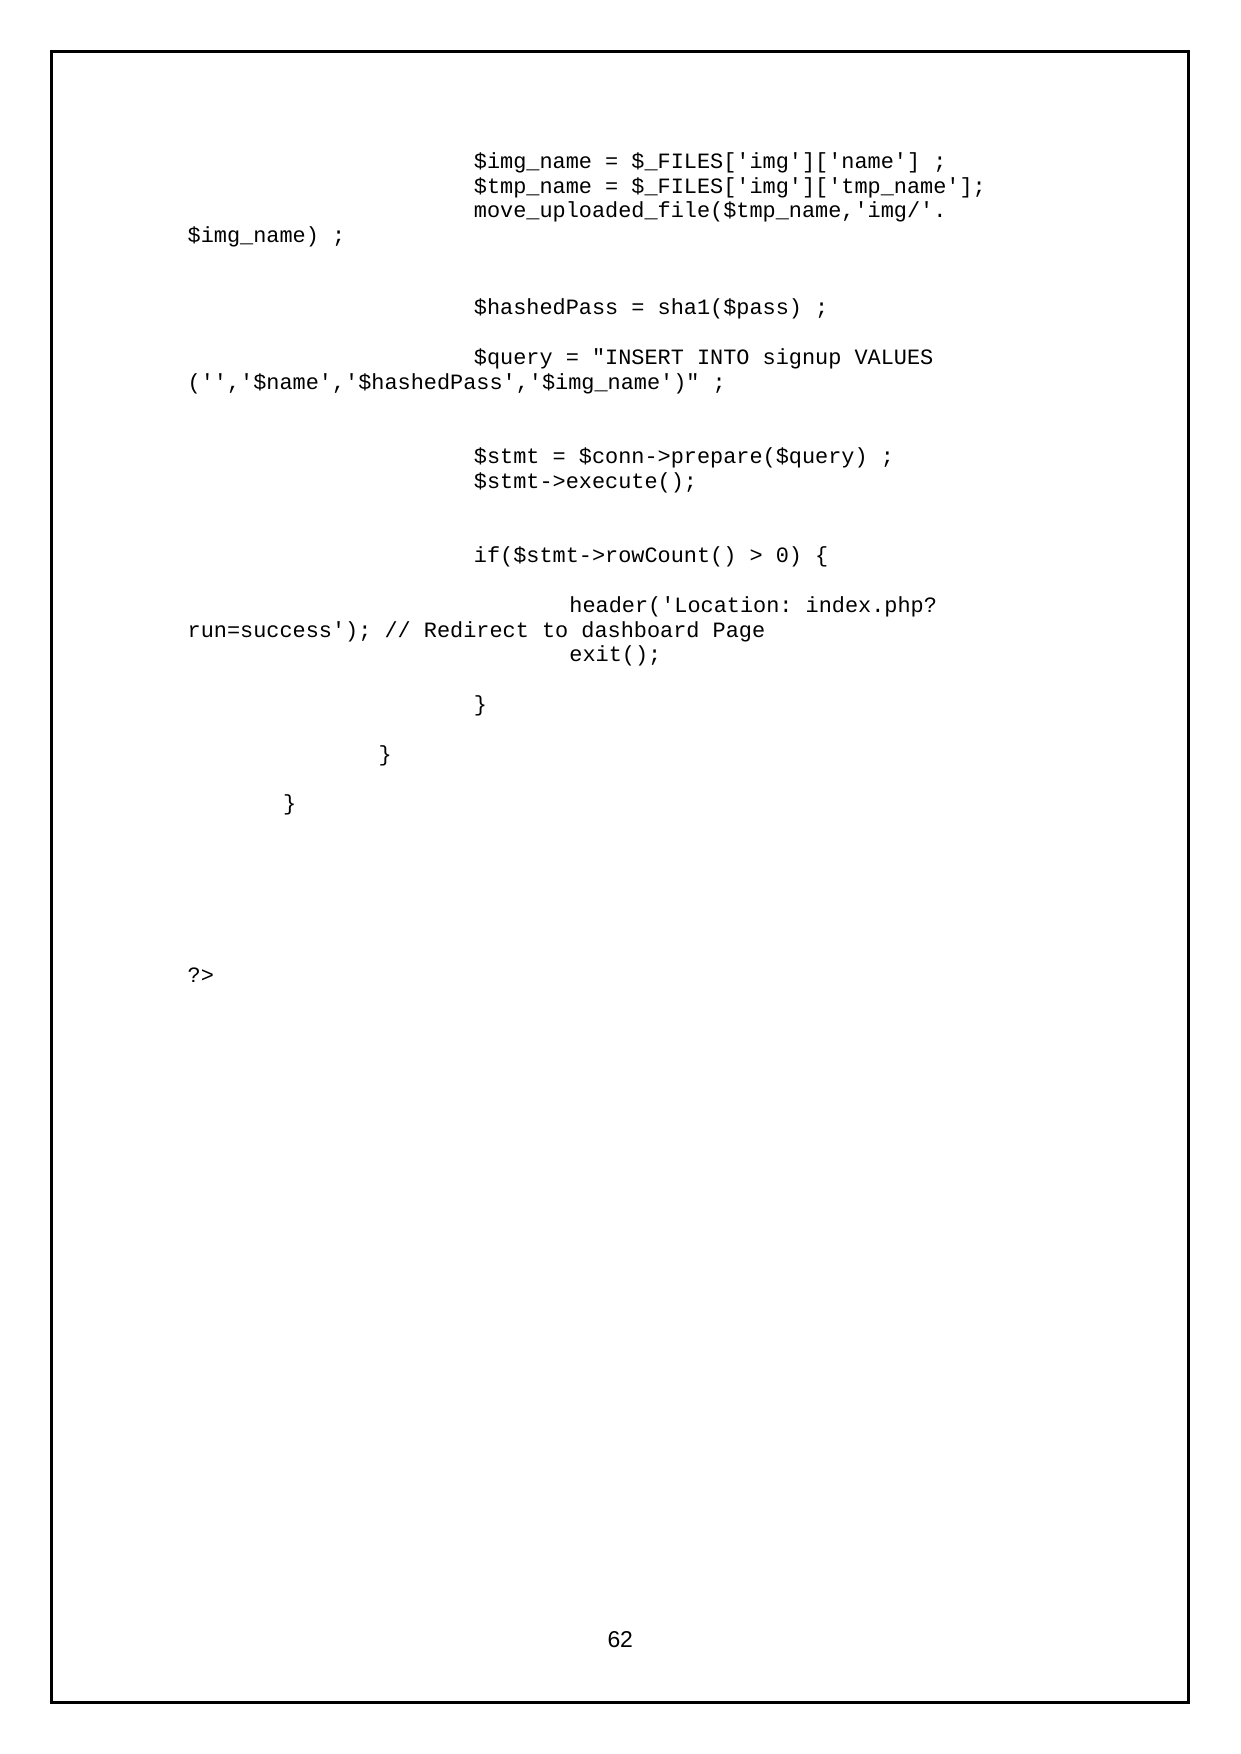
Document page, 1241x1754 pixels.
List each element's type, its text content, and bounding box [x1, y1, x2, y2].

text } [187, 792, 1053, 817]
text move_uploaded_file($tmp_name,'img/'.$img_name) ; [187, 199, 1053, 249]
text $img_name = $_FILES['img']['name'] ; [187, 150, 1053, 175]
text $tmp_name = $_FILES['img']['tmp_name']; [187, 175, 1053, 199]
text exit(); [187, 643, 1053, 668]
text $hashedPass = sha1($pass) ; [187, 296, 1053, 321]
text if($stmt->rowCount() > 0) { [187, 544, 1053, 569]
text $query = "INSERT INTO signup VALUES ('','$name','$hashedPass','$img_name')" ; [187, 346, 1053, 396]
text header('Location: index.php?run=success'); // Redirect to dashboard Page [187, 594, 1053, 643]
text $stmt = $conn->prepare($query) ; [187, 445, 1053, 470]
text } [187, 743, 1053, 767]
text $stmt->execute(); [187, 470, 1053, 495]
text } [187, 693, 1053, 718]
text ?> [187, 965, 1053, 989]
